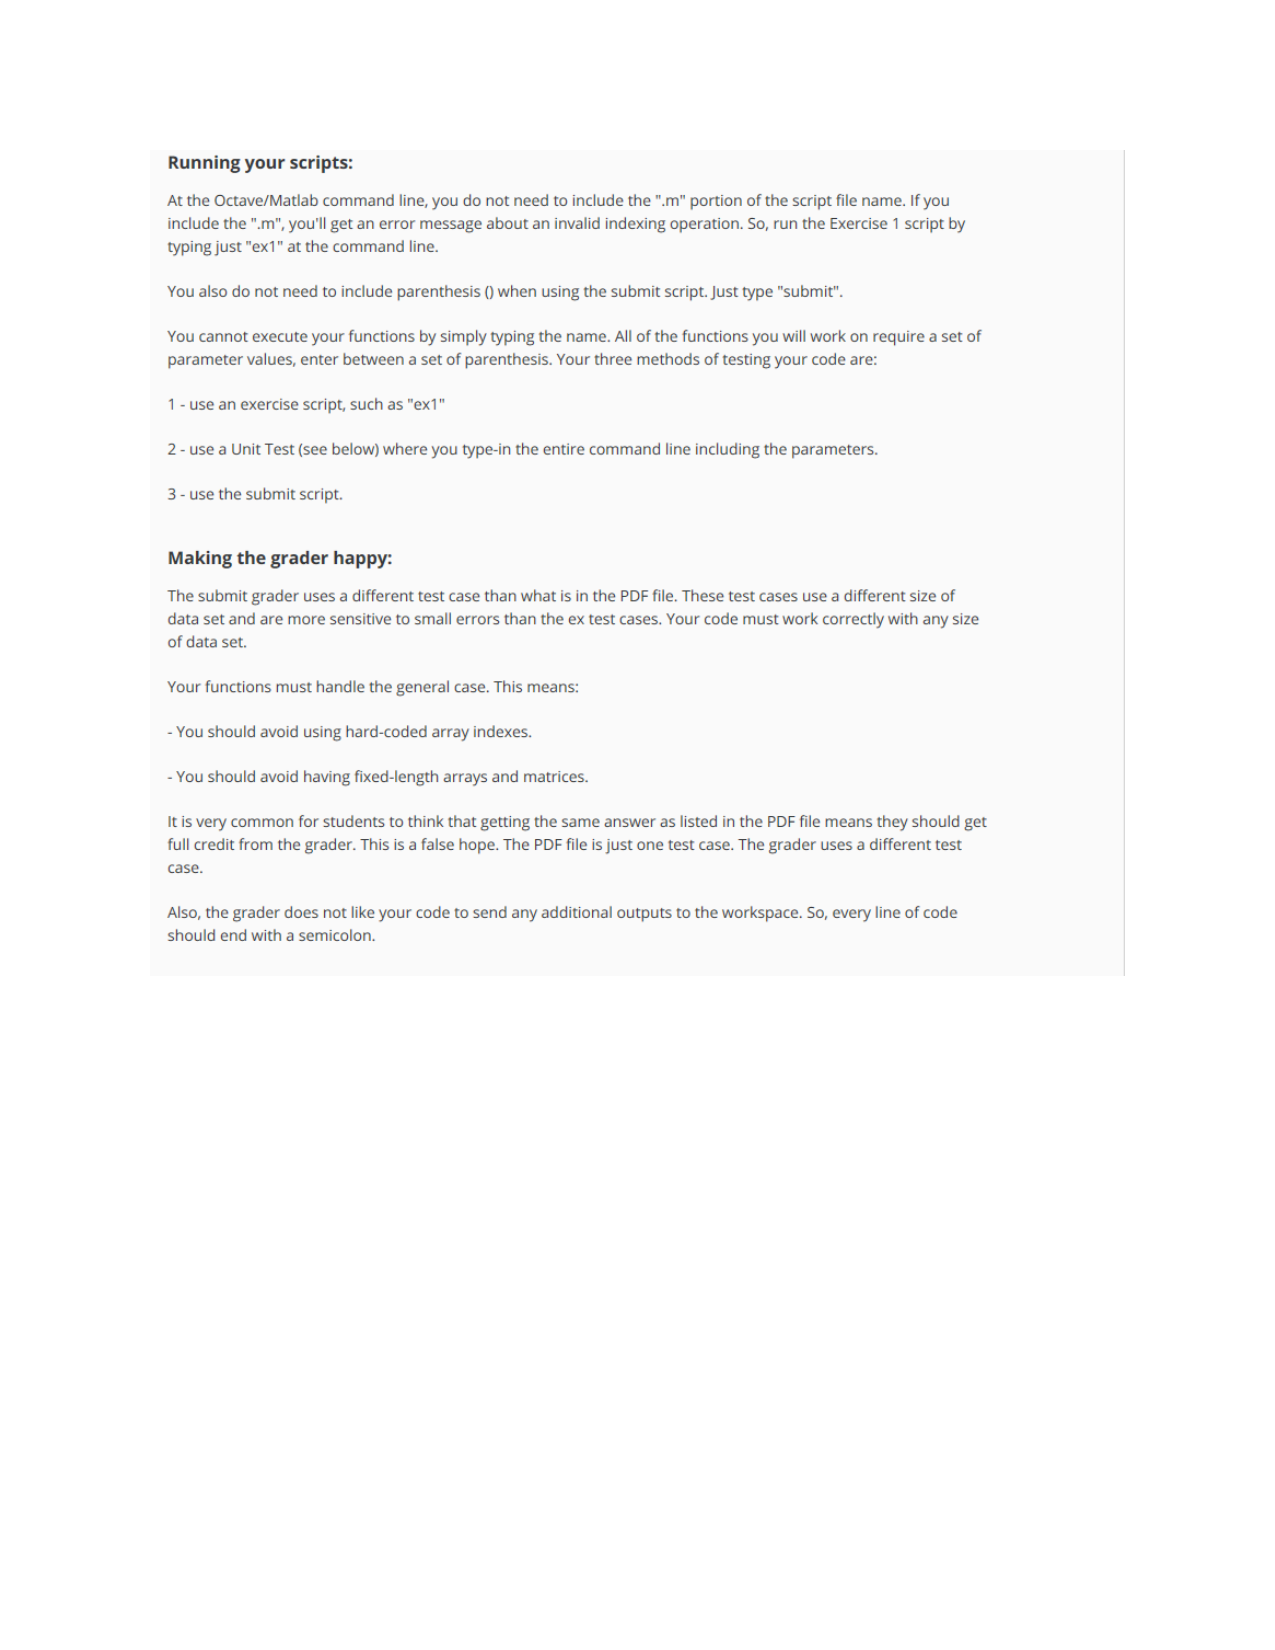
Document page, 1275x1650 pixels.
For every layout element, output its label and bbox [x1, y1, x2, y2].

picture [150, 197, 1125, 1023]
